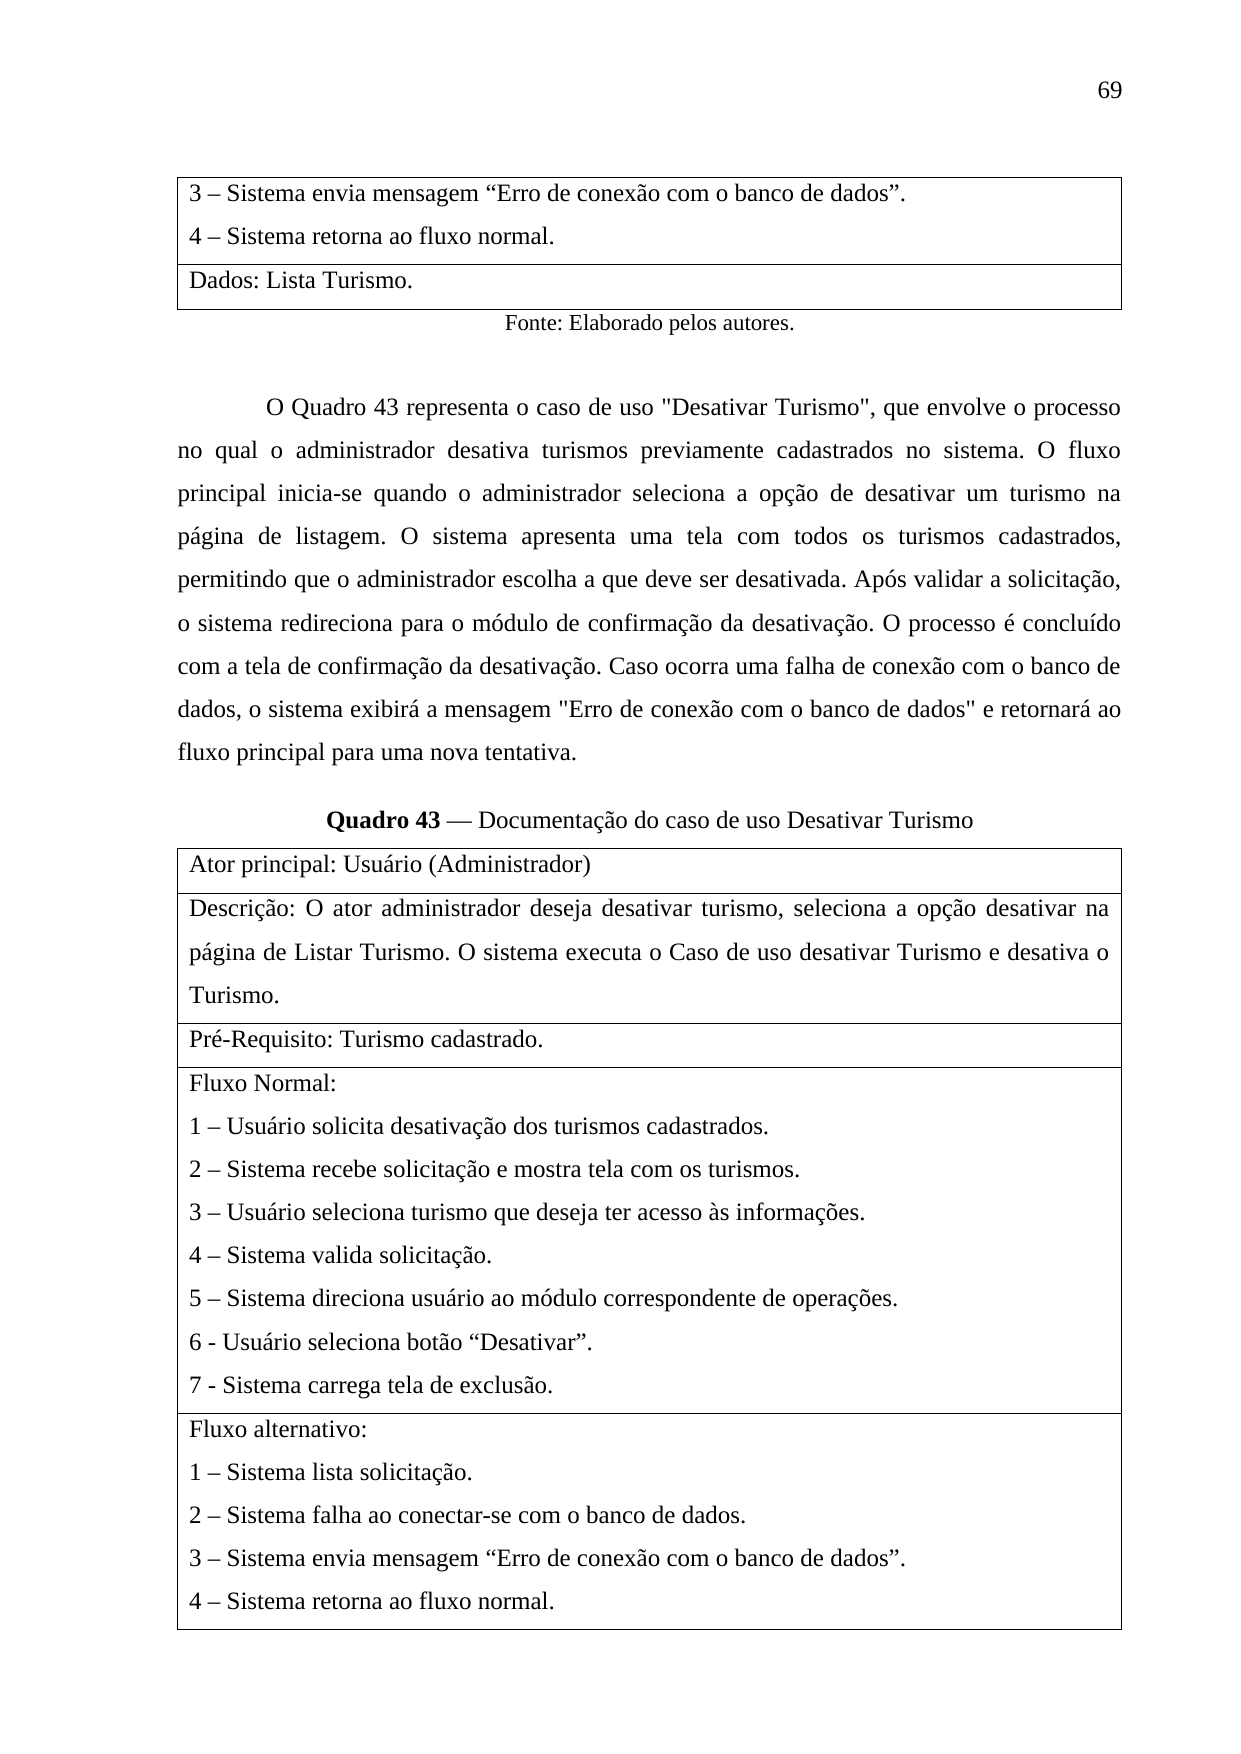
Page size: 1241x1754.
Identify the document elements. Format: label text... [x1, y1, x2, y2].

table_cell Dados: Lista Turismo. [178, 265, 1121, 308]
text Fonte: Elaborado pelos autores. [177, 310, 1122, 336]
table_cell Descrição: O ator administrador deseja desativar turismo, seleciona a opção desativar na página de Listar Turismo. O sistema executa o Caso de uso desativar Turismo e desativa o Turismo. [178, 894, 1121, 1023]
text O Quadro 43 representa o caso de uso "Desativar Turismo", que envolve o processo no qual o administrador desativa turismos previamente cadastrados no sistema. O fluxo principal inicia-se quando o administrador seleciona a opção de desativar um turismo na página de listagem. O sistema apresenta uma tela com todos os turismos cadastrados, permitindo que o administrador escolha a que deve ser desativada. Após validar a solicitação, o sistema redireciona para o módulo de confirmação da desativação. O processo é concluído com a tela de confirmação da desativação. Caso ocorra uma falha de conexão com o banco de dados, o sistema exibirá a mensagem "Erro de conexão com o banco de dados" e retornará ao fluxo principal para uma nova tentativa. [177, 392, 1122, 766]
table_cell Fluxo Normal: 1 – Usuário solicita desativação dos turismos cadastrados. 2 – Sistema recebe solicitação e mostra tela com os turismos. 3 – Usuário seleciona turismo que deseja ter acesso às informações. 4 – Sistema valida solicitação. 5 – Sistema direciona usuário ao módulo correspondente de operações. 6 - Usuário seleciona botão “Desativar”. 7 - Sistema carrega tela de exclusão. [178, 1068, 1121, 1413]
table_header Ator principal: Usuário (Administrador) [178, 849, 1121, 892]
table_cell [178, 178, 1121, 264]
table_cell Pré-Requisito: Turismo cadastrado. [178, 1024, 1121, 1067]
